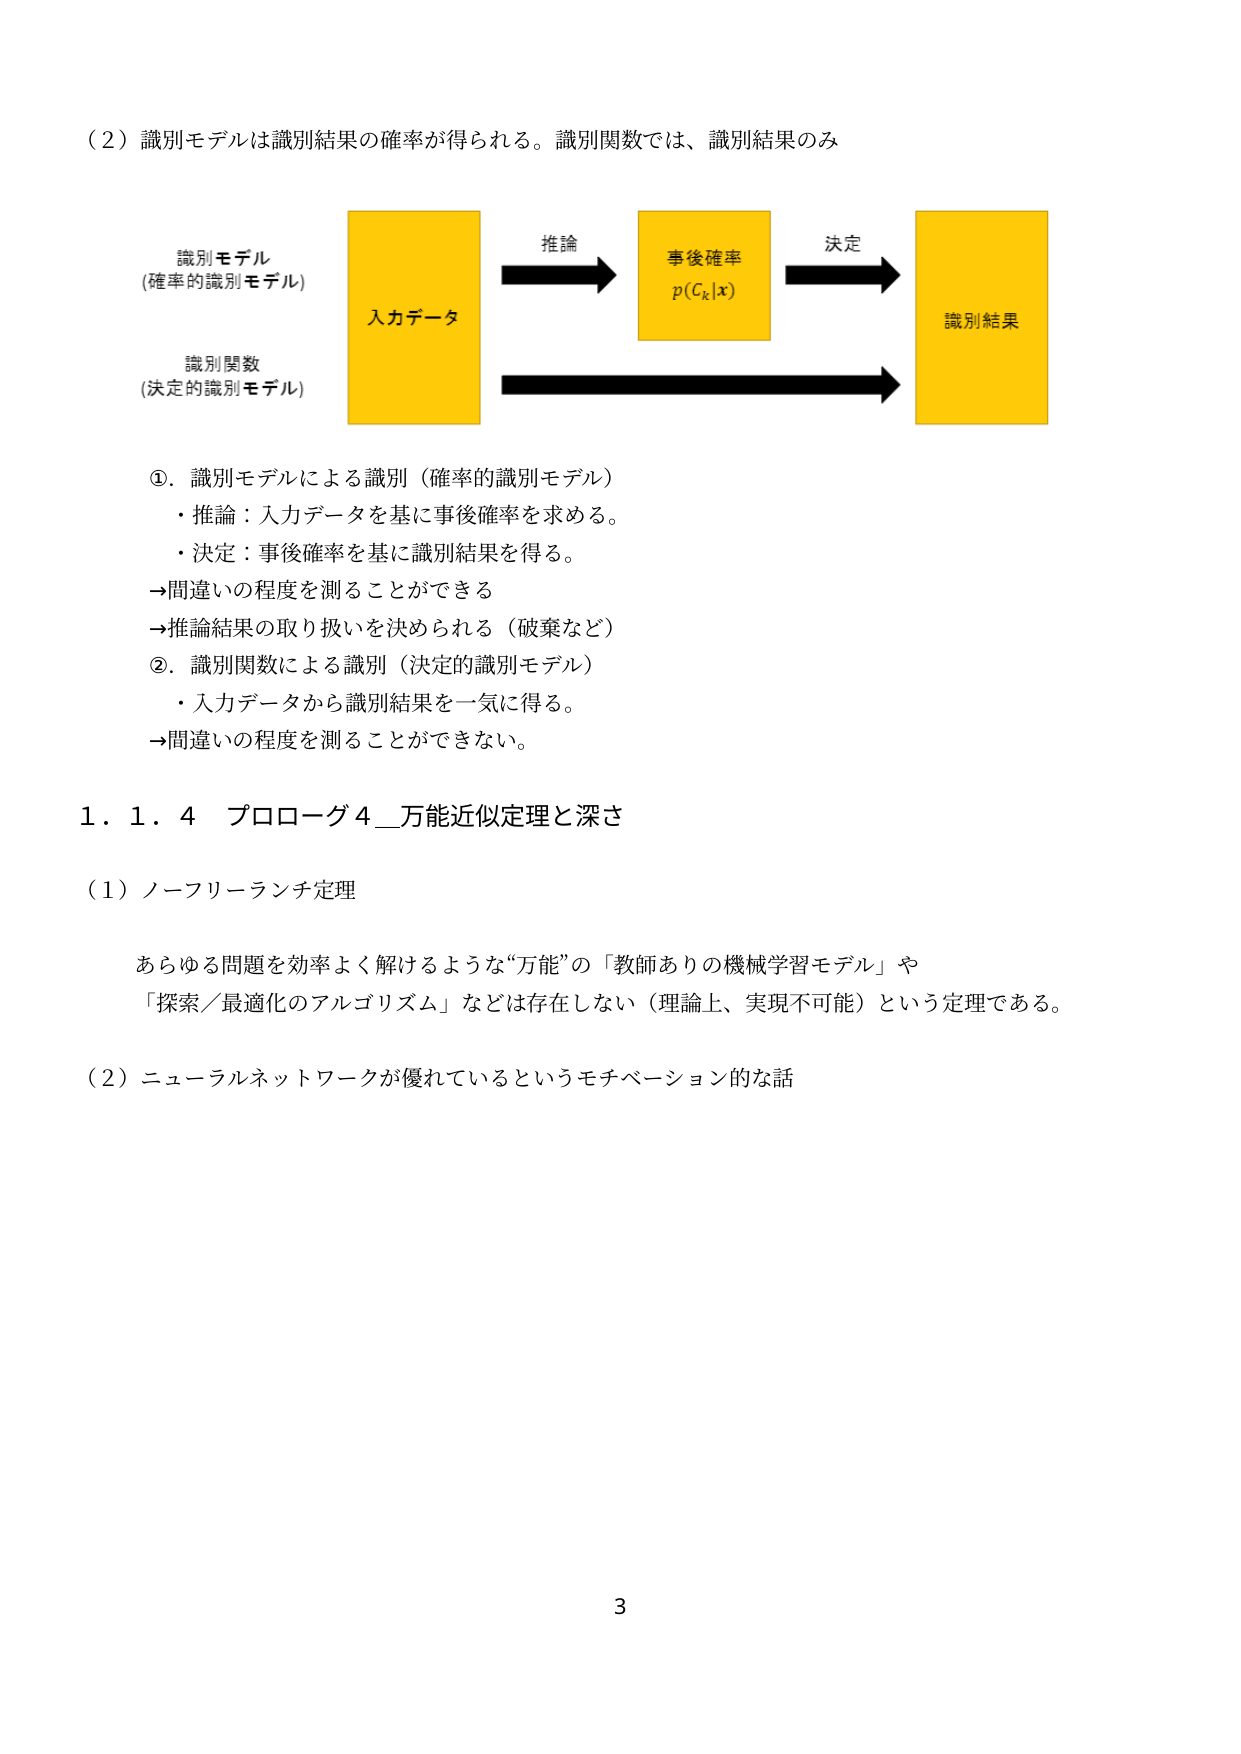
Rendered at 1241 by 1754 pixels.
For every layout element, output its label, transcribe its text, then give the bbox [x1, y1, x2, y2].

text →推論結果の取り扱いを決められる（破棄など） [149, 608, 1165, 646]
text →間違いの程度を測ることができる [149, 571, 1165, 608]
text （２）ニューラルネットワークが優れているというモチベーション的な話 [75, 1058, 1165, 1096]
picture [134, 203, 1055, 430]
text 「探索／最適化のアルゴリズム」などは存在しない（理論上、実現不可能）という定理である。 [134, 983, 1165, 1021]
text ・決定：事後確率を基に識別結果を得る。 [149, 533, 1165, 571]
text ・入力データから識別結果を一気に得る。 [149, 683, 1165, 721]
text （１）ノーフリーランチ定理 [75, 871, 1165, 908]
subtitle １．１．４ プロローグ４＿万能近似定理と深さ [75, 796, 1165, 833]
text →間違いの程度を測ることができない。 [149, 721, 1165, 758]
text ②．識別関数による識別（決定的識別モデル） [149, 646, 1165, 683]
text ・推論：入力データを基に事後確率を求める。 [149, 496, 1165, 533]
text （２）識別モデルは識別結果の確率が得られる。識別関数では、識別結果のみ [75, 121, 1165, 158]
text ①．識別モデルによる識別（確率的識別モデル） [149, 458, 1165, 496]
text あらゆる問題を効率よく解けるような“万能”の「教師ありの機械学習モデル」や [134, 946, 1165, 983]
